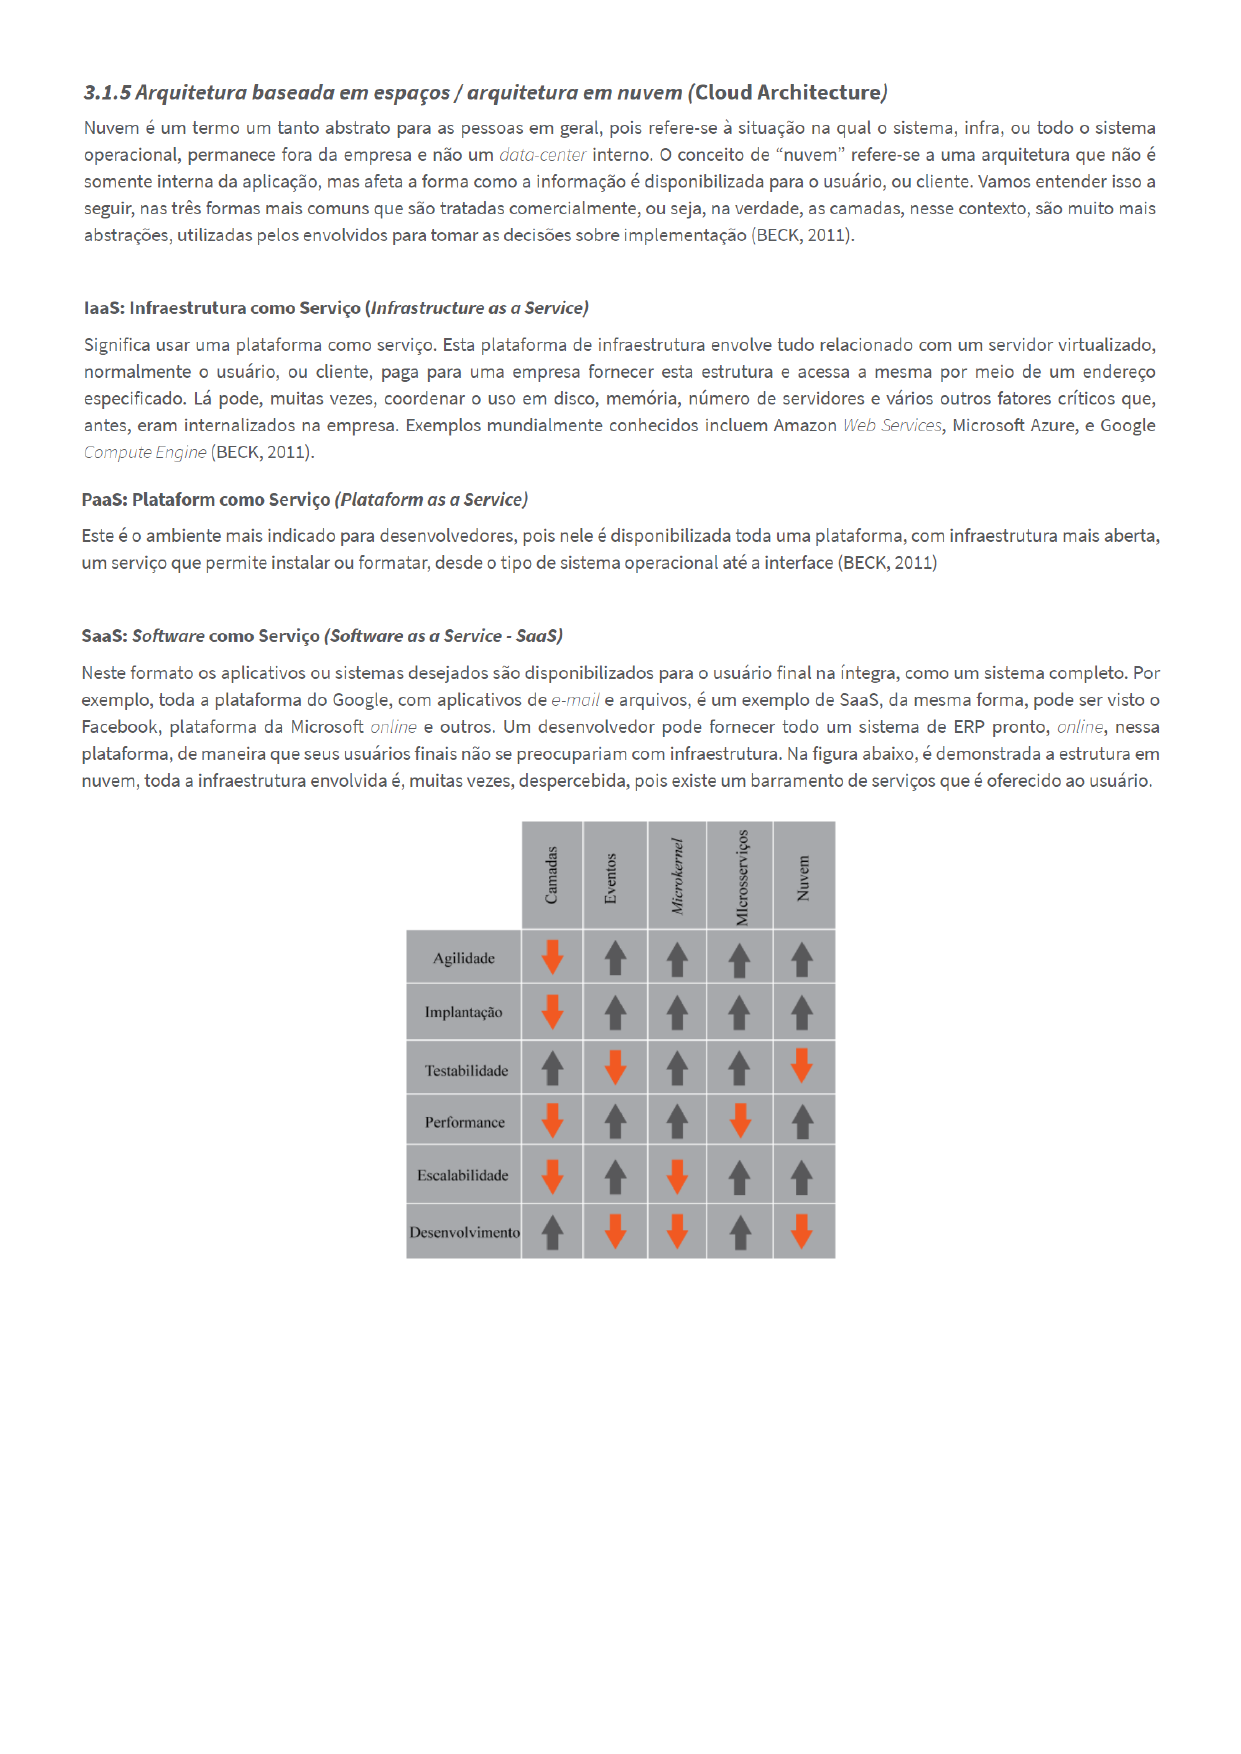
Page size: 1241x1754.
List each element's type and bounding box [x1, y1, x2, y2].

picture [75, 485, 1166, 799]
picture [75, 75, 1166, 467]
picture [400, 817, 840, 1263]
